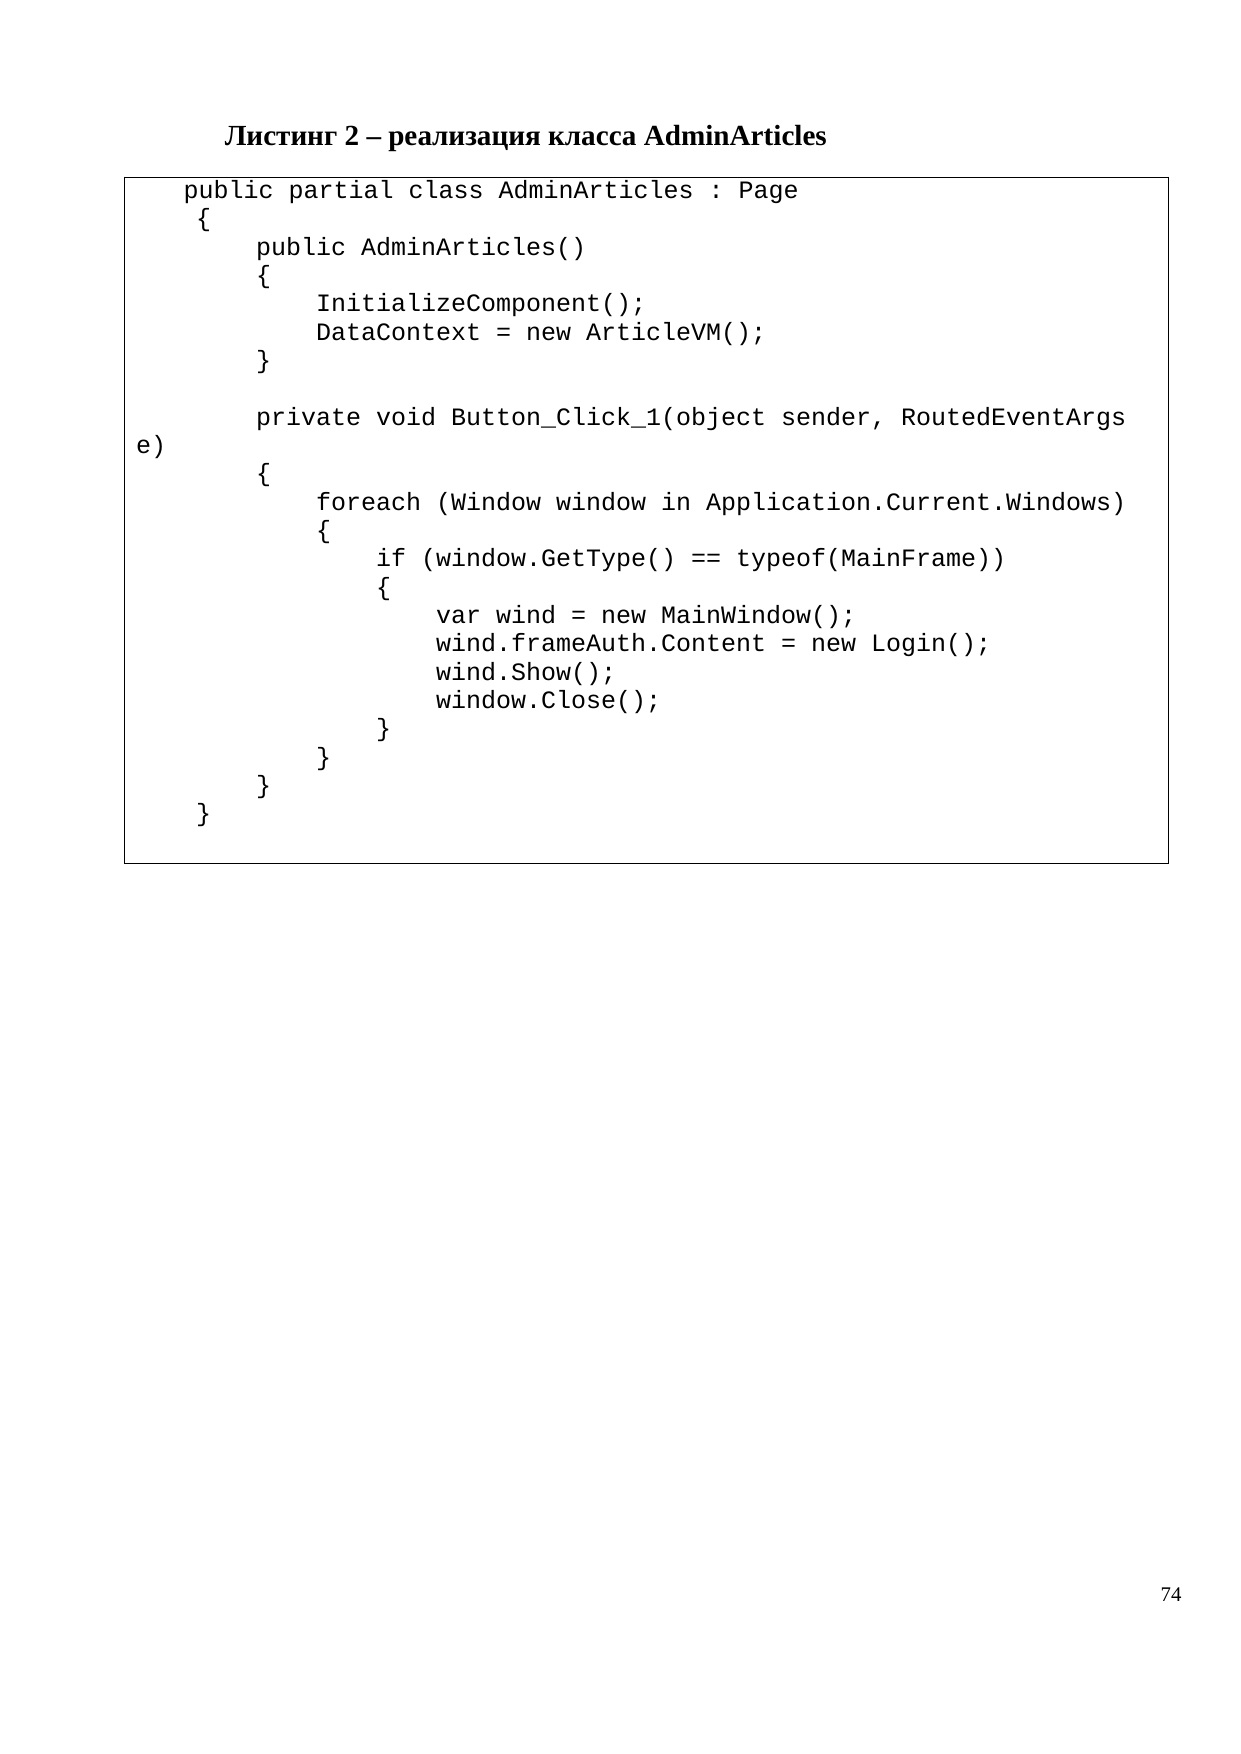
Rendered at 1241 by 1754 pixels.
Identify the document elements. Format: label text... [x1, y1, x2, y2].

table_header public partial class AdminArticles : Page { public AdminArticles() { InitializeComponent(); DataContext = new ArticleVM(); } private void Button_Click_1(object sender, RoutedEventArgs e) { foreach (Window window in Application.Current.Windows) { if (window.GetType() == typeof(MainFrame)) { var wind = new MainWindow(); wind.frameAuth.Content = new Login(); wind.Show(); window.Close(); } } } } [125, 178, 1168, 863]
text Листинг 2 – реализация класса AdminArticles [136, 118, 1181, 152]
